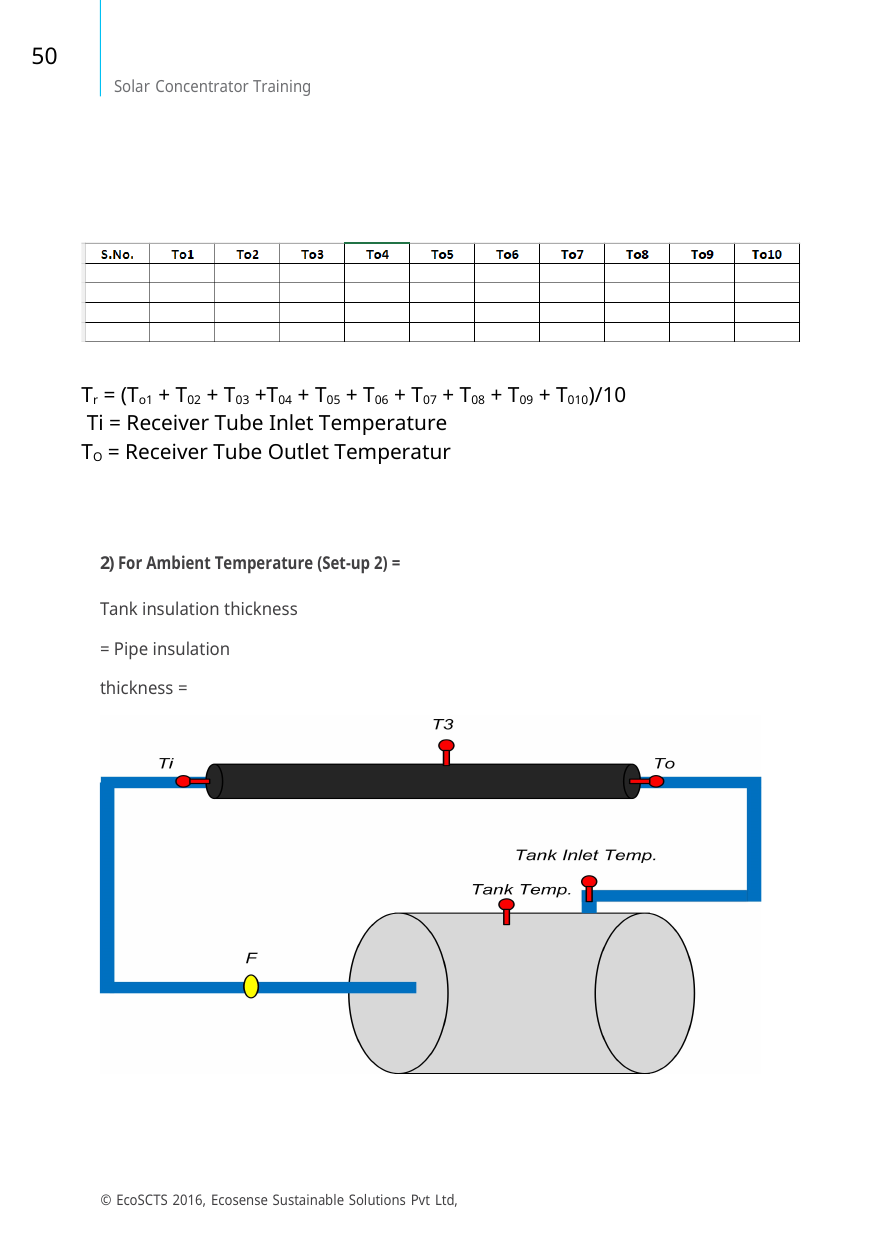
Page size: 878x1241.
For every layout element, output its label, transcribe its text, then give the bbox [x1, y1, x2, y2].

text TO = Receiver Tube Outlet Temperatur [81, 437, 800, 465]
text Tank insulation thickness = Pipe insulation thickness = [100, 597, 300, 700]
text Tr = (To1 + T02 + T03 +T04 + T05 + T06 + T07 + T08 + T09 + T010)/10 [81, 380, 800, 408]
subtitle For Ambient Temperature (Set-up 2) = [100, 551, 800, 575]
picture [81, 242, 800, 342]
picture [99, 715, 762, 1074]
text Ti = Receiver Tube Inlet Temperature [81, 408, 800, 437]
